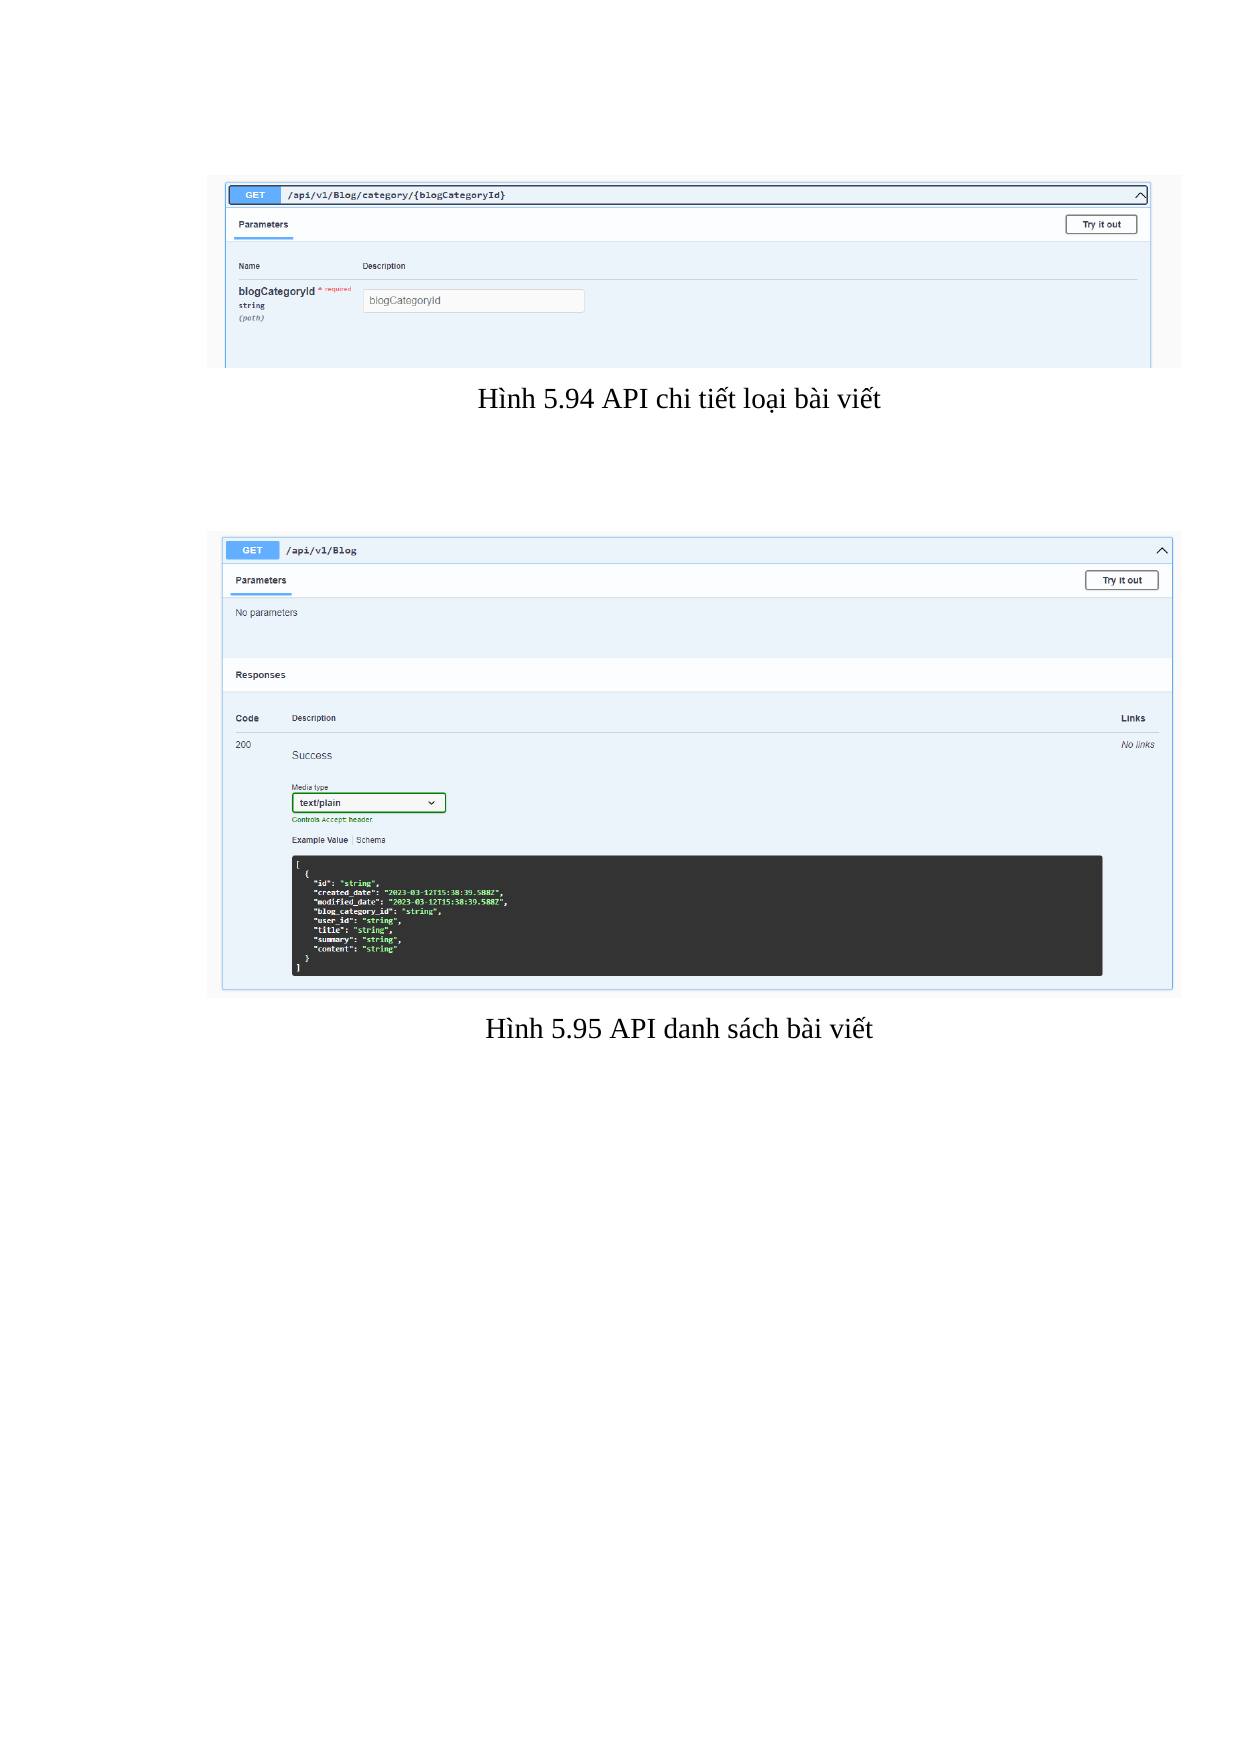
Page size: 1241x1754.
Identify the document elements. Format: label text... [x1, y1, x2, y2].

picture [206, 175, 1182, 368]
picture [206, 531, 1182, 998]
